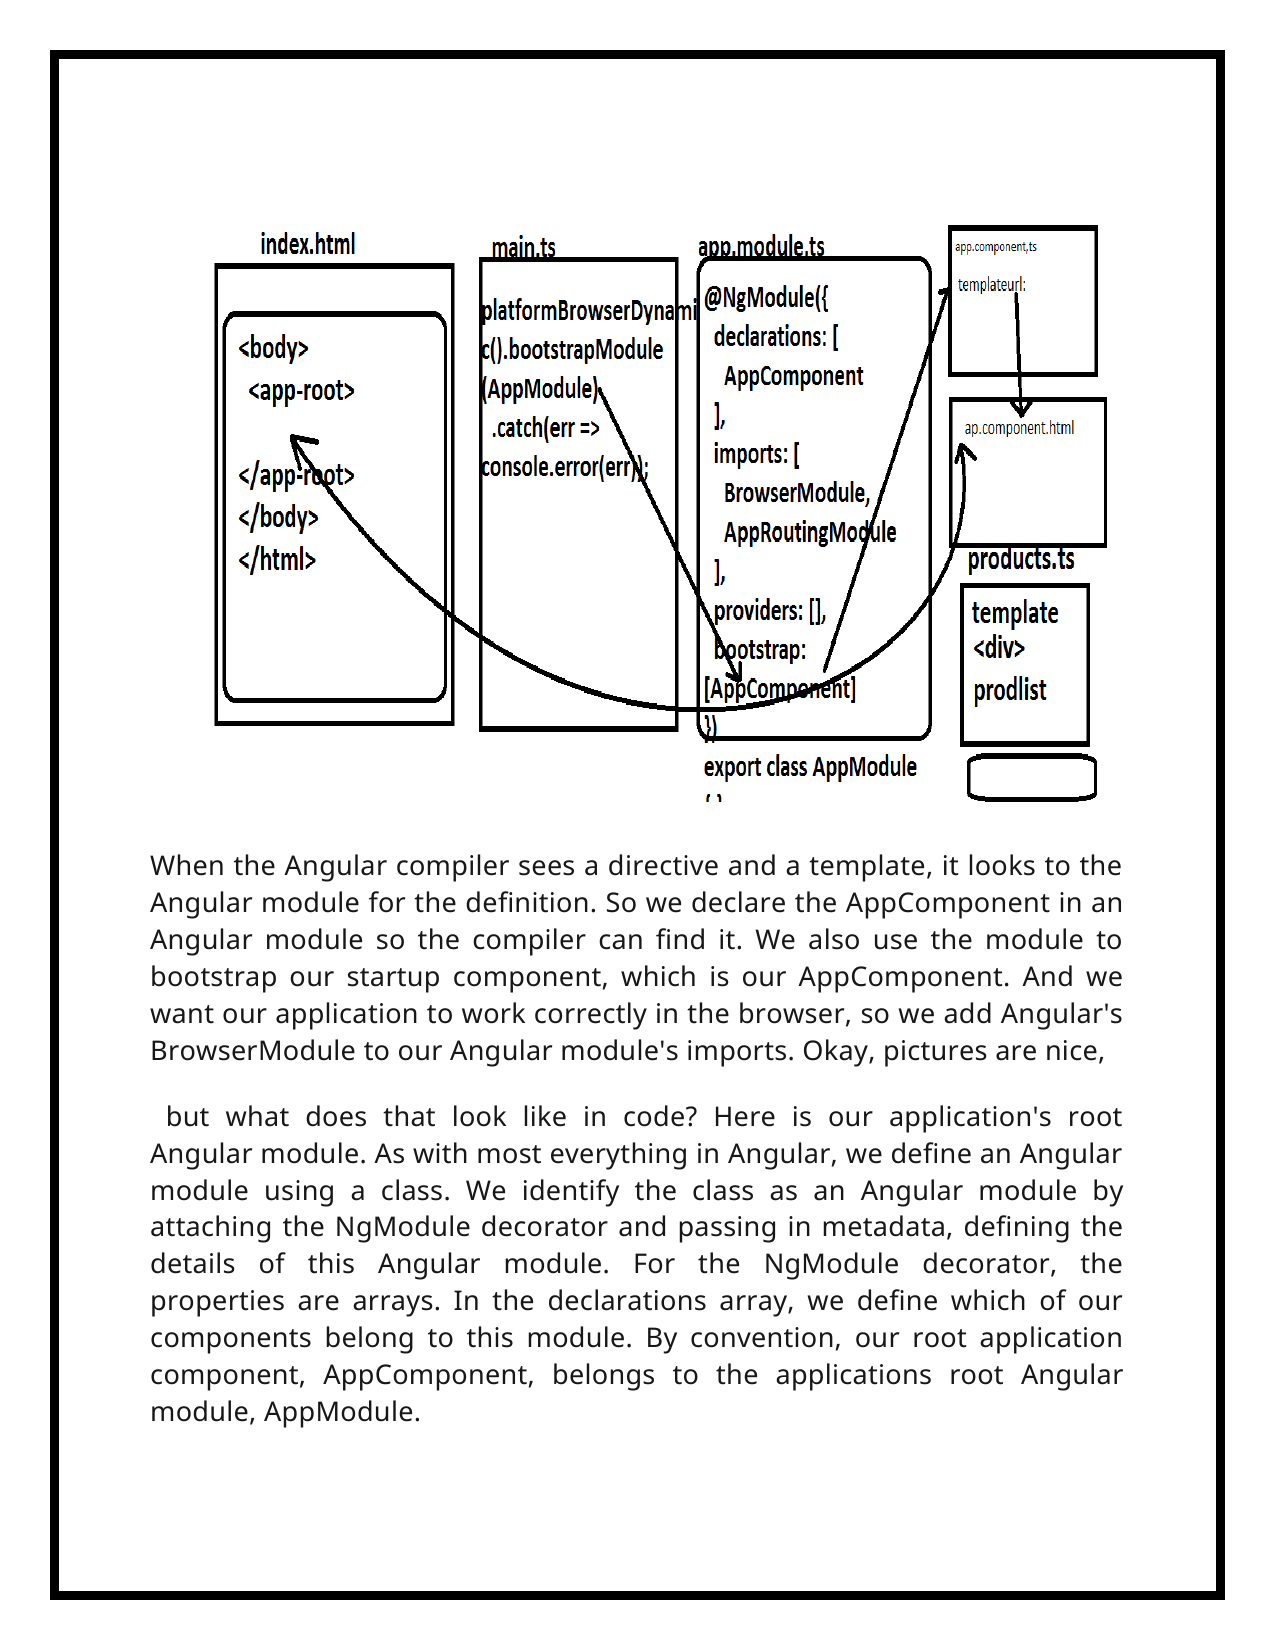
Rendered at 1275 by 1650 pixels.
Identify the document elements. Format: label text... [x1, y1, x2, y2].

text When the Angular compiler sees a directive and a template, it looks to the Angular module for the definition. So we declare the AppComponent in an Angular module so the compiler can find it. We also use the module to bootstrap our startup component, which is our AppComponent. And we want our application to work correctly in the browser, so we add Angular's BrowserModule to our Angular module's imports. Okay, pictures are nice, [150, 847, 1125, 1068]
picture [150, 216, 1125, 818]
text but what does that look like in code? Here is our application's root Angular module. As with most everything in Angular, we define an Angular module using a class. We identify the class as an Angular module by attaching the NgModule decorator and passing in metadata, defining the details of this Angular module. For the NgModule decorator, the properties are arrays. In the declarations array, we define which of our components belong to this module. By convention, our root application component, AppComponent, belongs to the applications root Angular module, AppModule. [150, 1097, 1125, 1429]
